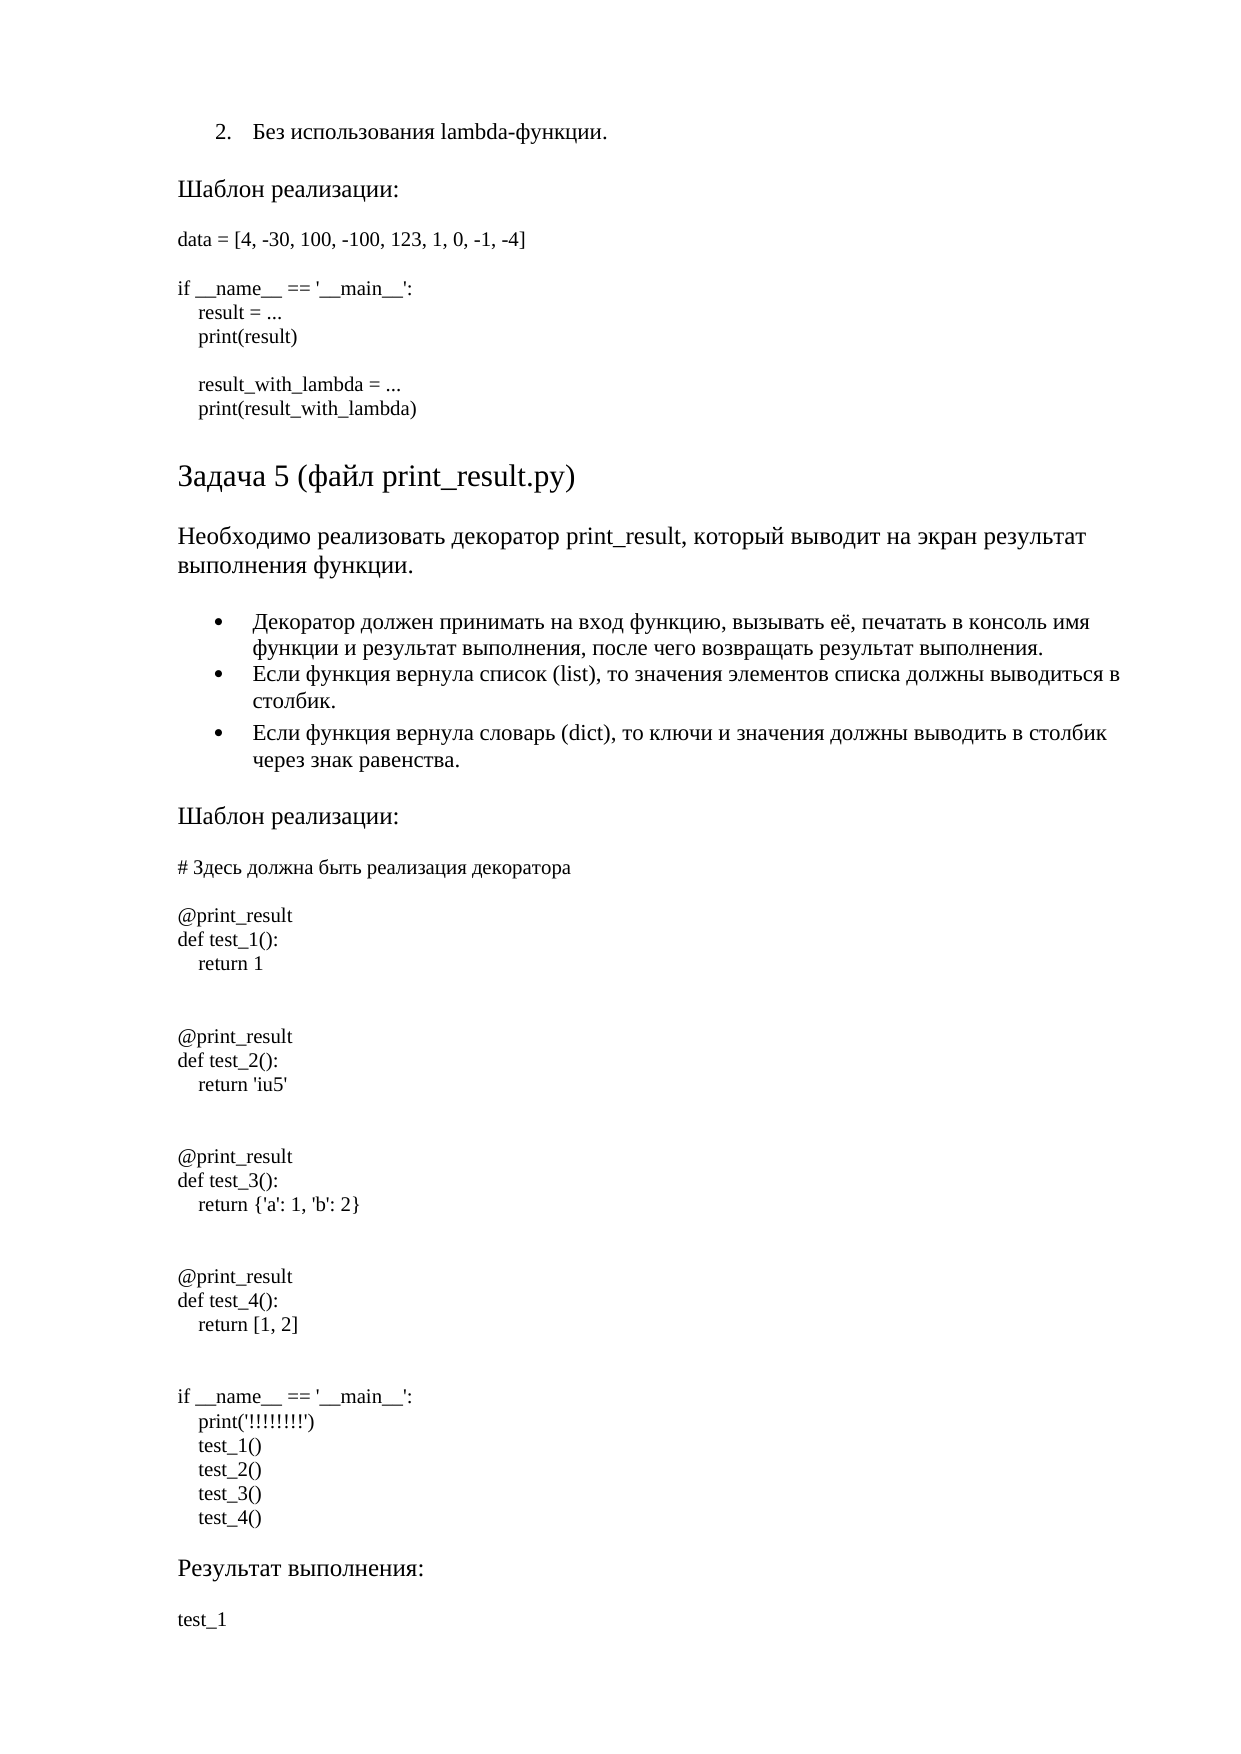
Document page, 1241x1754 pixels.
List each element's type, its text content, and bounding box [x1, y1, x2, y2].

text if __name__ == '__main__': [177, 1384, 1152, 1408]
text @print_result [177, 903, 1152, 927]
text @print_result [177, 1023, 1152, 1048]
text test_3() [177, 1481, 1152, 1505]
text return 'iu5' [177, 1072, 1152, 1096]
text data = [4, -30, 100, -100, 123, 1, 0, -1, -4] [177, 227, 1152, 251]
text @print_result [177, 1144, 1152, 1168]
text test_2() [177, 1457, 1152, 1481]
text def test_1(): [177, 927, 1152, 951]
text return [1, 2] [177, 1312, 1152, 1336]
subtitle Задача 5 (файл print_result.py) [177, 457, 1152, 493]
list Если функция вернула список (list), то значения элементов списка должны выводиться в столбик. [215, 661, 1152, 713]
text return {'a': 1, 'b': 2} [177, 1192, 1152, 1216]
list Декоратор должен принимать на вход функцию, вызывать её, печатать в консоль имя функции и результат выполнения, после чего возвращать результат выполнения. [215, 608, 1152, 661]
text print(result) [177, 324, 1152, 348]
list Без использования lambda-функции. [215, 118, 1152, 144]
text result_with_lambda = ... [177, 372, 1152, 396]
text Шаблон реализации: [177, 801, 1152, 830]
list Если функция вернула словарь (dict), то ключи и значения должны выводить в столбик через знак равенства. [215, 719, 1152, 772]
text print('!!!!!!!!') [177, 1408, 1152, 1433]
text return 1 [177, 951, 1152, 975]
text def test_2(): [177, 1048, 1152, 1072]
text if __name__ == '__main__': [177, 276, 1152, 299]
text test_1() [177, 1433, 1152, 1457]
text test_1 [177, 1607, 1152, 1631]
text Необходимо реализовать декоратор print_result, который выводит на экран результат выполнения функции. [177, 521, 1152, 579]
text Результат выполнения: [177, 1553, 1152, 1582]
text def test_4(): [177, 1288, 1152, 1312]
text @print_result [177, 1264, 1152, 1288]
text result = ... [177, 299, 1152, 324]
text # Здесь должна быть реализация декоратора [177, 855, 1152, 879]
text print(result_with_lambda) [177, 396, 1152, 420]
text test_4() [177, 1505, 1152, 1529]
text Шаблон реализации: [177, 174, 1152, 202]
text def test_3(): [177, 1168, 1152, 1192]
